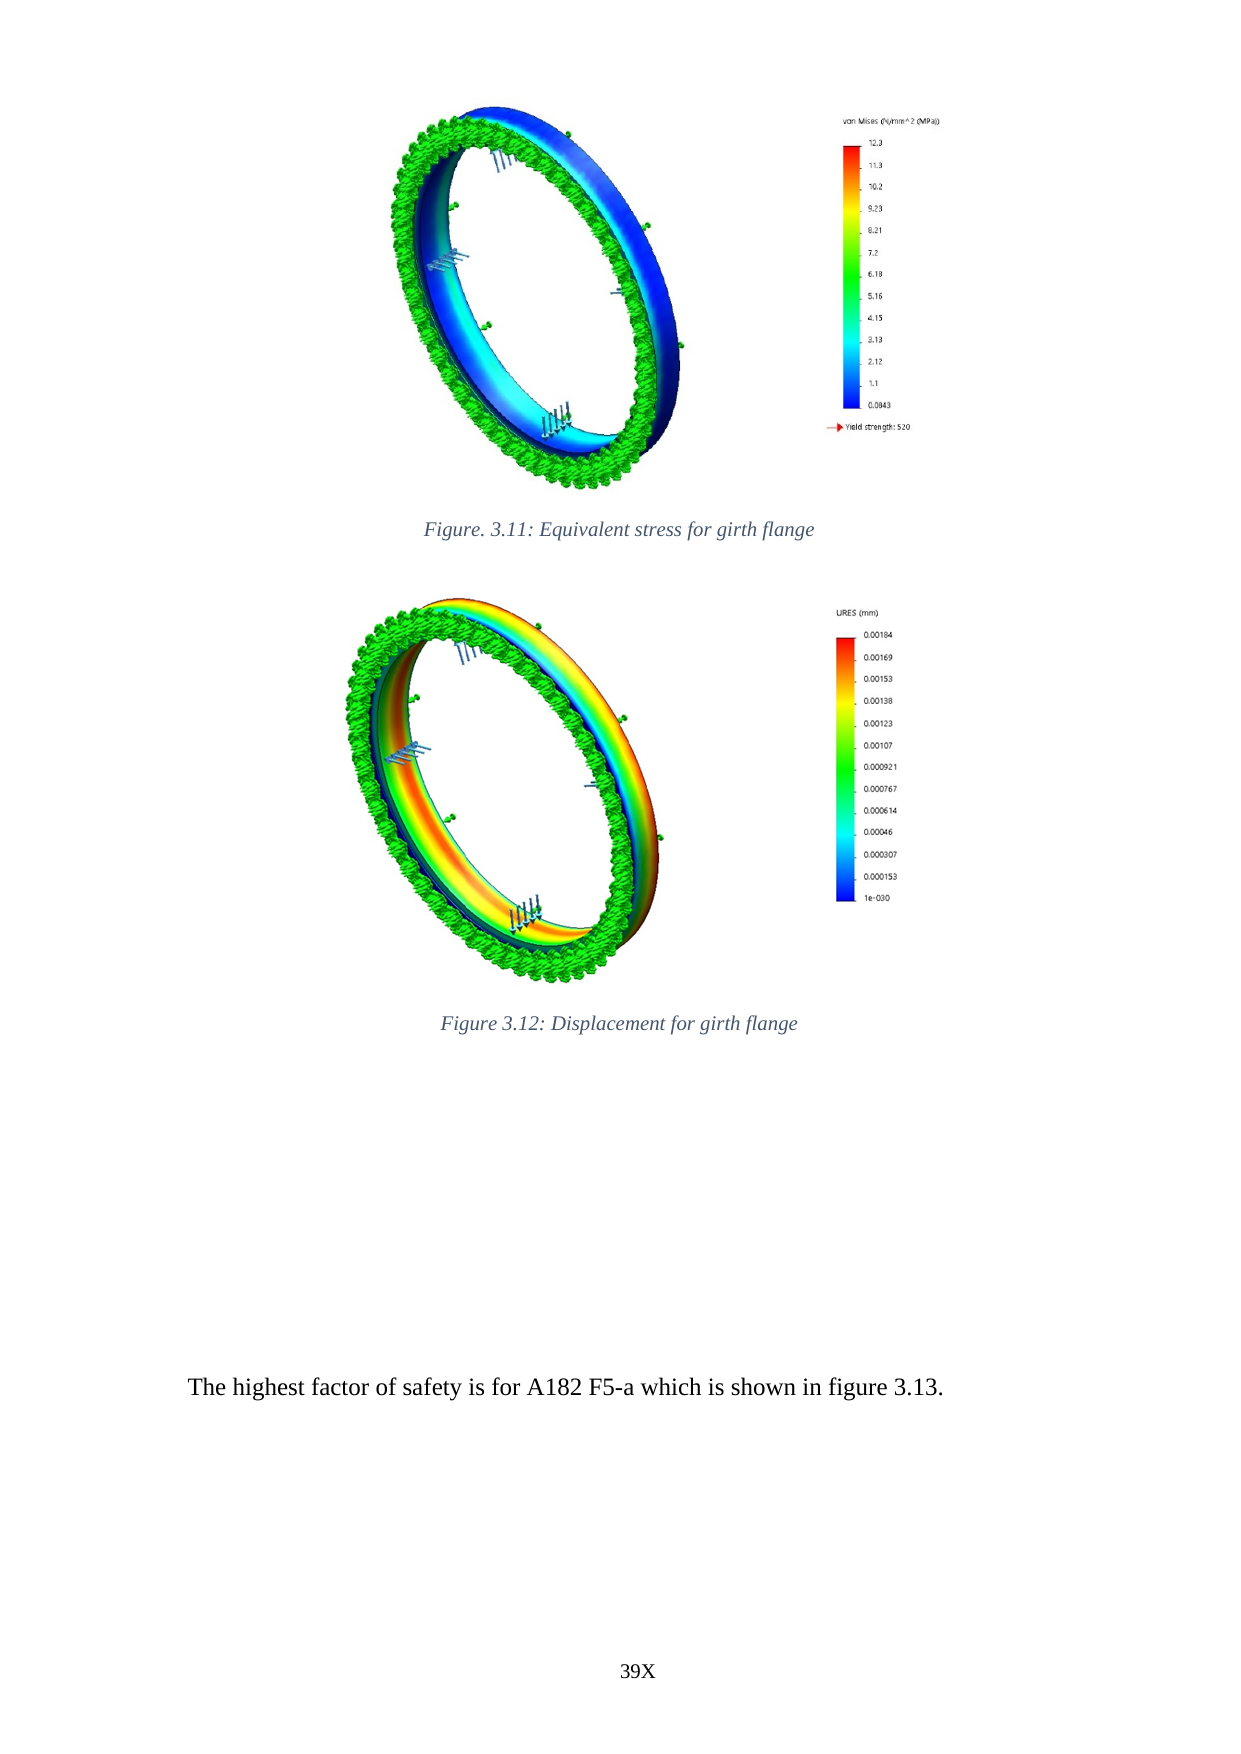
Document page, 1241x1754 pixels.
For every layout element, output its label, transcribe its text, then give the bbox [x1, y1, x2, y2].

picture [311, 586, 929, 1011]
picture [352, 88, 945, 506]
text Figure. 3.11: Equivalent stress for girth flange [187, 517, 1053, 541]
text Figure 3.12: Displacement for girth flange [187, 1011, 1053, 1035]
text The highest factor of safety is for A182 F5-a which is shown in figure 3.13. [187, 1372, 1053, 1401]
